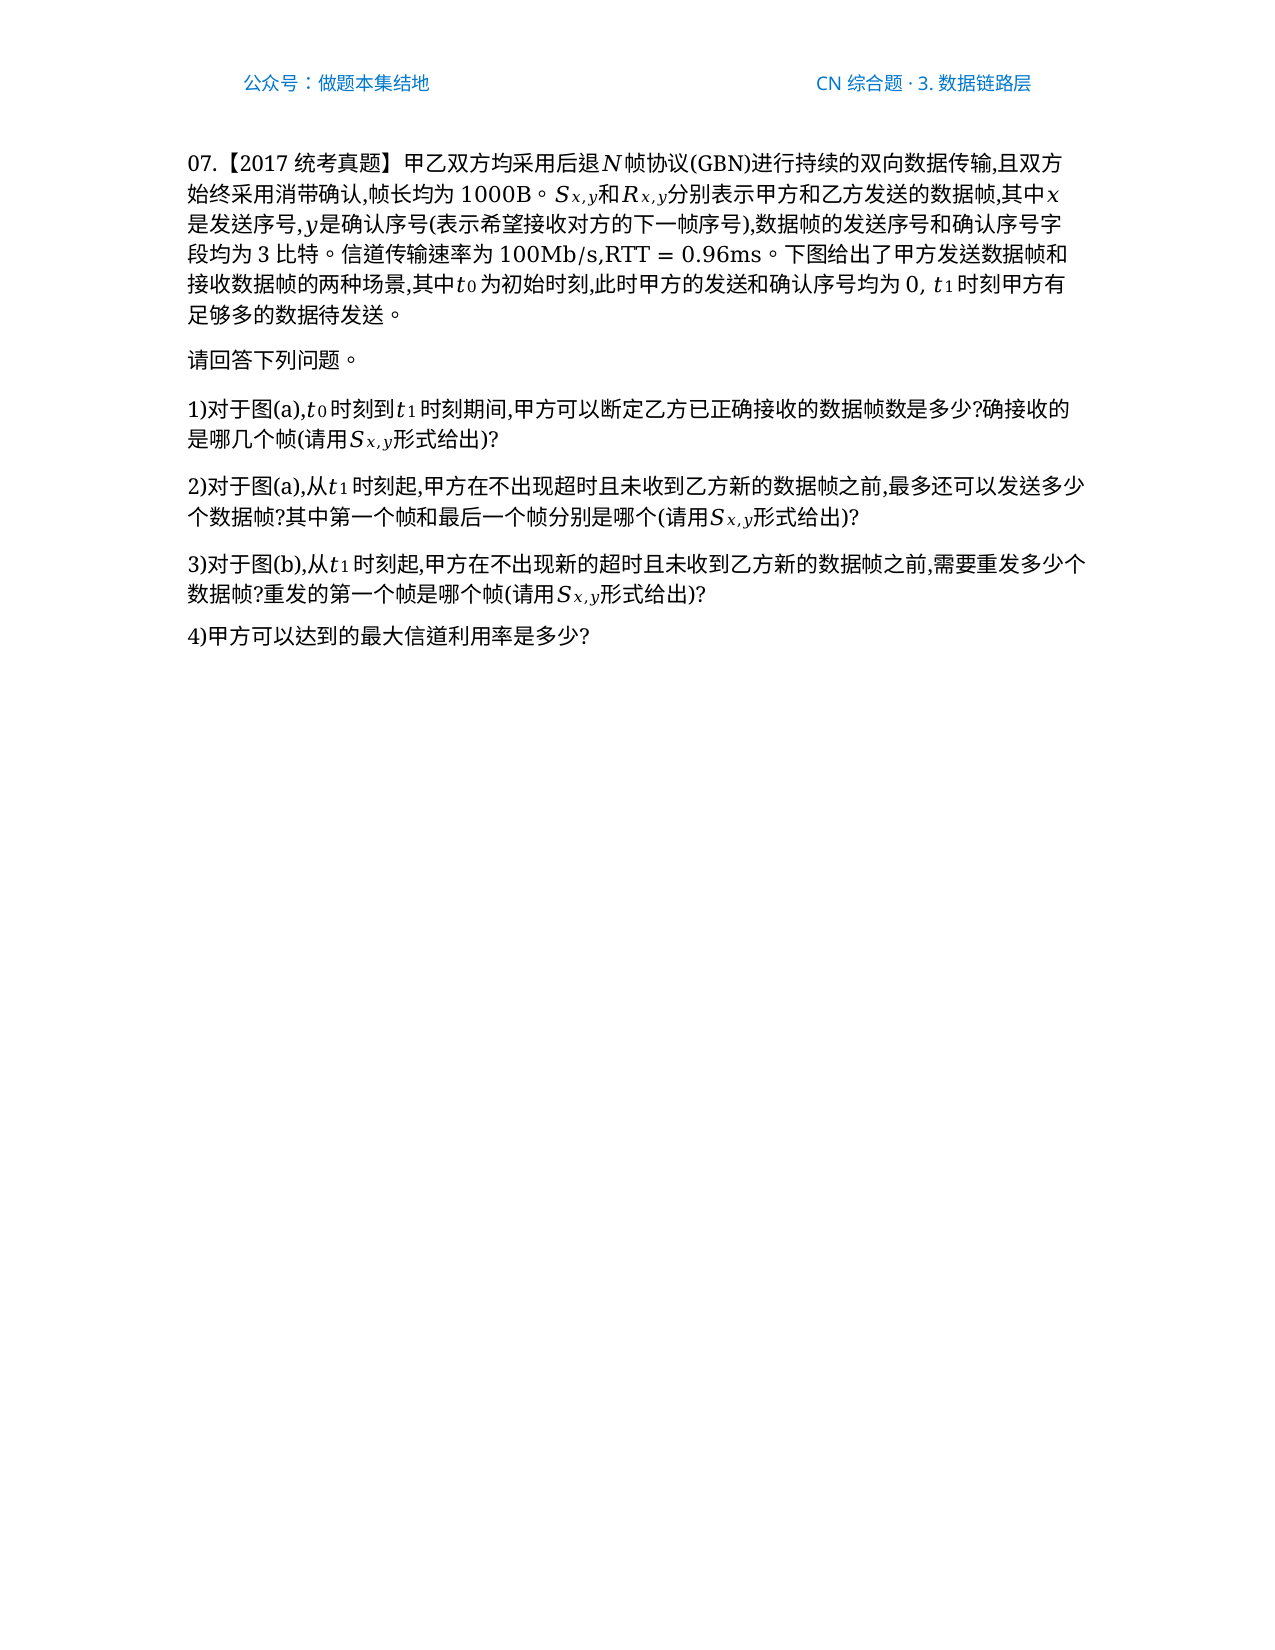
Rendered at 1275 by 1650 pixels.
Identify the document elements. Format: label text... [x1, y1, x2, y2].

text 1)对于图(a),𝑡0时刻到𝑡1时刻期间,甲方可以断定乙方已正确接收的数据帧数是多少?确接收的是哪几个帧(请用𝑆𝑥,𝑦形式给出)? [187, 394, 1080, 454]
text 请回答下列问题。 [187, 351, 1125, 373]
text 07.【2017 统考真题】甲乙双方均采用后退𝑁帧协议(GBN)进行持续的双向数据传输,且双方始终采用消带确认,帧长均为1000B。𝑆𝑥,𝑦和𝑅𝑥,𝑦分别表示甲方和乙方发送的数据帧,其中𝑥是发送序号,𝑦是确认序号(表示希望接收对方的下一帧序号),数据帧的发送序号和确认序号字段均为3 比特。信道传输速率为100Mb/s,RTT = 0.96ms。下图给出了甲方发送数据帧和接收数据帧的两种场景,其中𝑡0为初始时刻,此时甲方的发送和确认序号均为0, 𝑡1时刻甲方有足够多的数据待发送。 [187, 148, 1080, 329]
text 4)甲方可以达到的最大信道利用率是多少? [187, 627, 621, 649]
text 3)对于图(b),从𝑡1时刻起,甲方在不出现新的超时且未收到乙方新的数据帧之前,需要重发多少个数据帧?重发的第一个帧是哪个帧(请用𝑆𝑥,𝑦形式给出)? [187, 549, 1095, 609]
text 2)对于图(a),从𝑡1时刻起,甲方在不出现超时且未收到乙方新的数据帧之前,最多还可以发送多少个数据帧?其中第一个帧和最后一个帧分别是哪个(请用𝑆𝑥,𝑦形式给出)? [187, 471, 1095, 531]
text 公众号：做题本集结地 CN 综合题 · 3. 数据链路层 [150, 76, 1125, 94]
